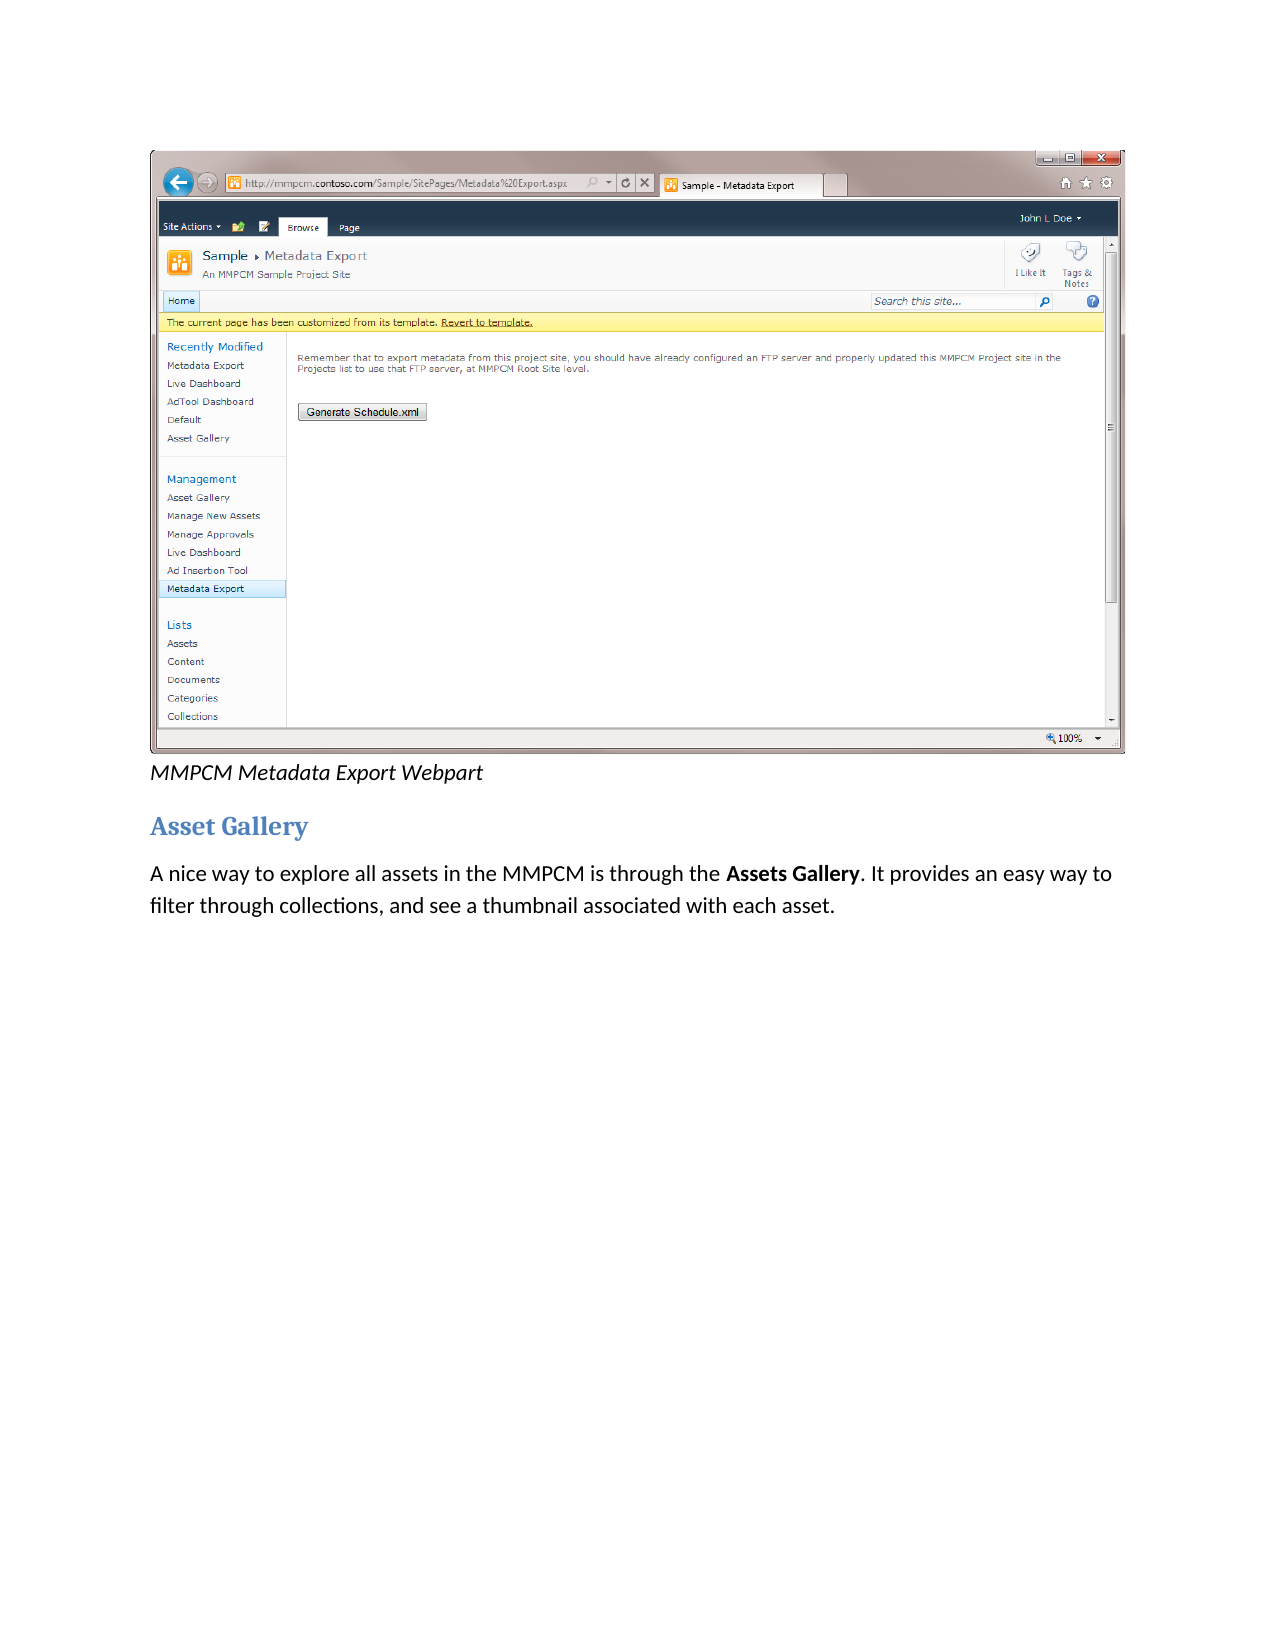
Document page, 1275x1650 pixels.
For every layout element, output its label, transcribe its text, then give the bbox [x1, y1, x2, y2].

picture [150, 150, 1125, 754]
text A nice way to explore all assets in the MMPCM is through the Assets Gallery. It provides an easy way to filter through collections, and see a thumbnail associated with each asset. [150, 859, 1125, 919]
text MMPCM Metadata Export Webpart [150, 758, 1125, 786]
subtitle Asset Gallery [150, 811, 1125, 842]
